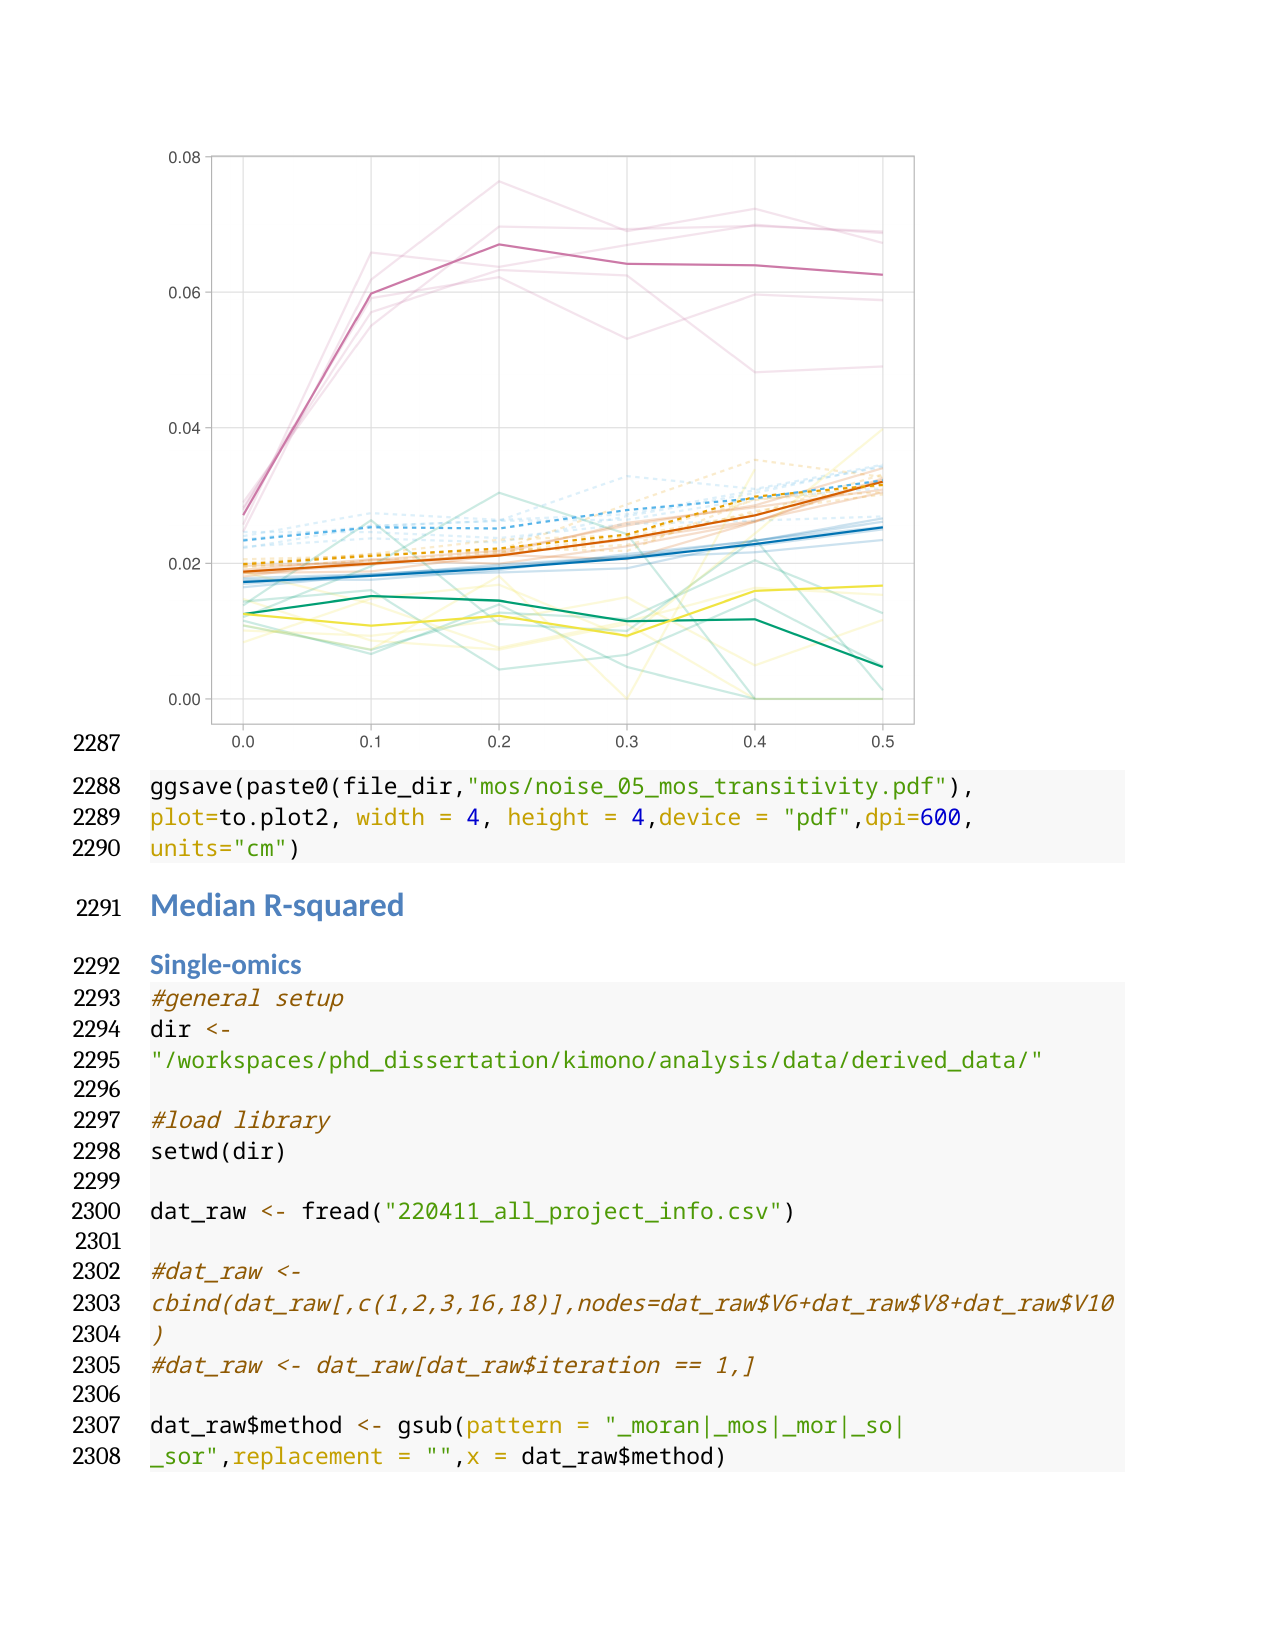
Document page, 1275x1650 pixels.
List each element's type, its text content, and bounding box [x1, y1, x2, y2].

subtitle Median R-squared [150, 884, 1125, 925]
picture [168, 150, 920, 751]
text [150, 982, 1125, 1472]
subtitle Single-omics [150, 946, 1125, 982]
text ggsave(paste0(file_dir,"mos/noise_05_mos_transitivity.pdf"), plot=to.plot2, width = 4, height = 4,device = "pdf",dpi=600, units="cm") [301, 770, 1125, 863]
